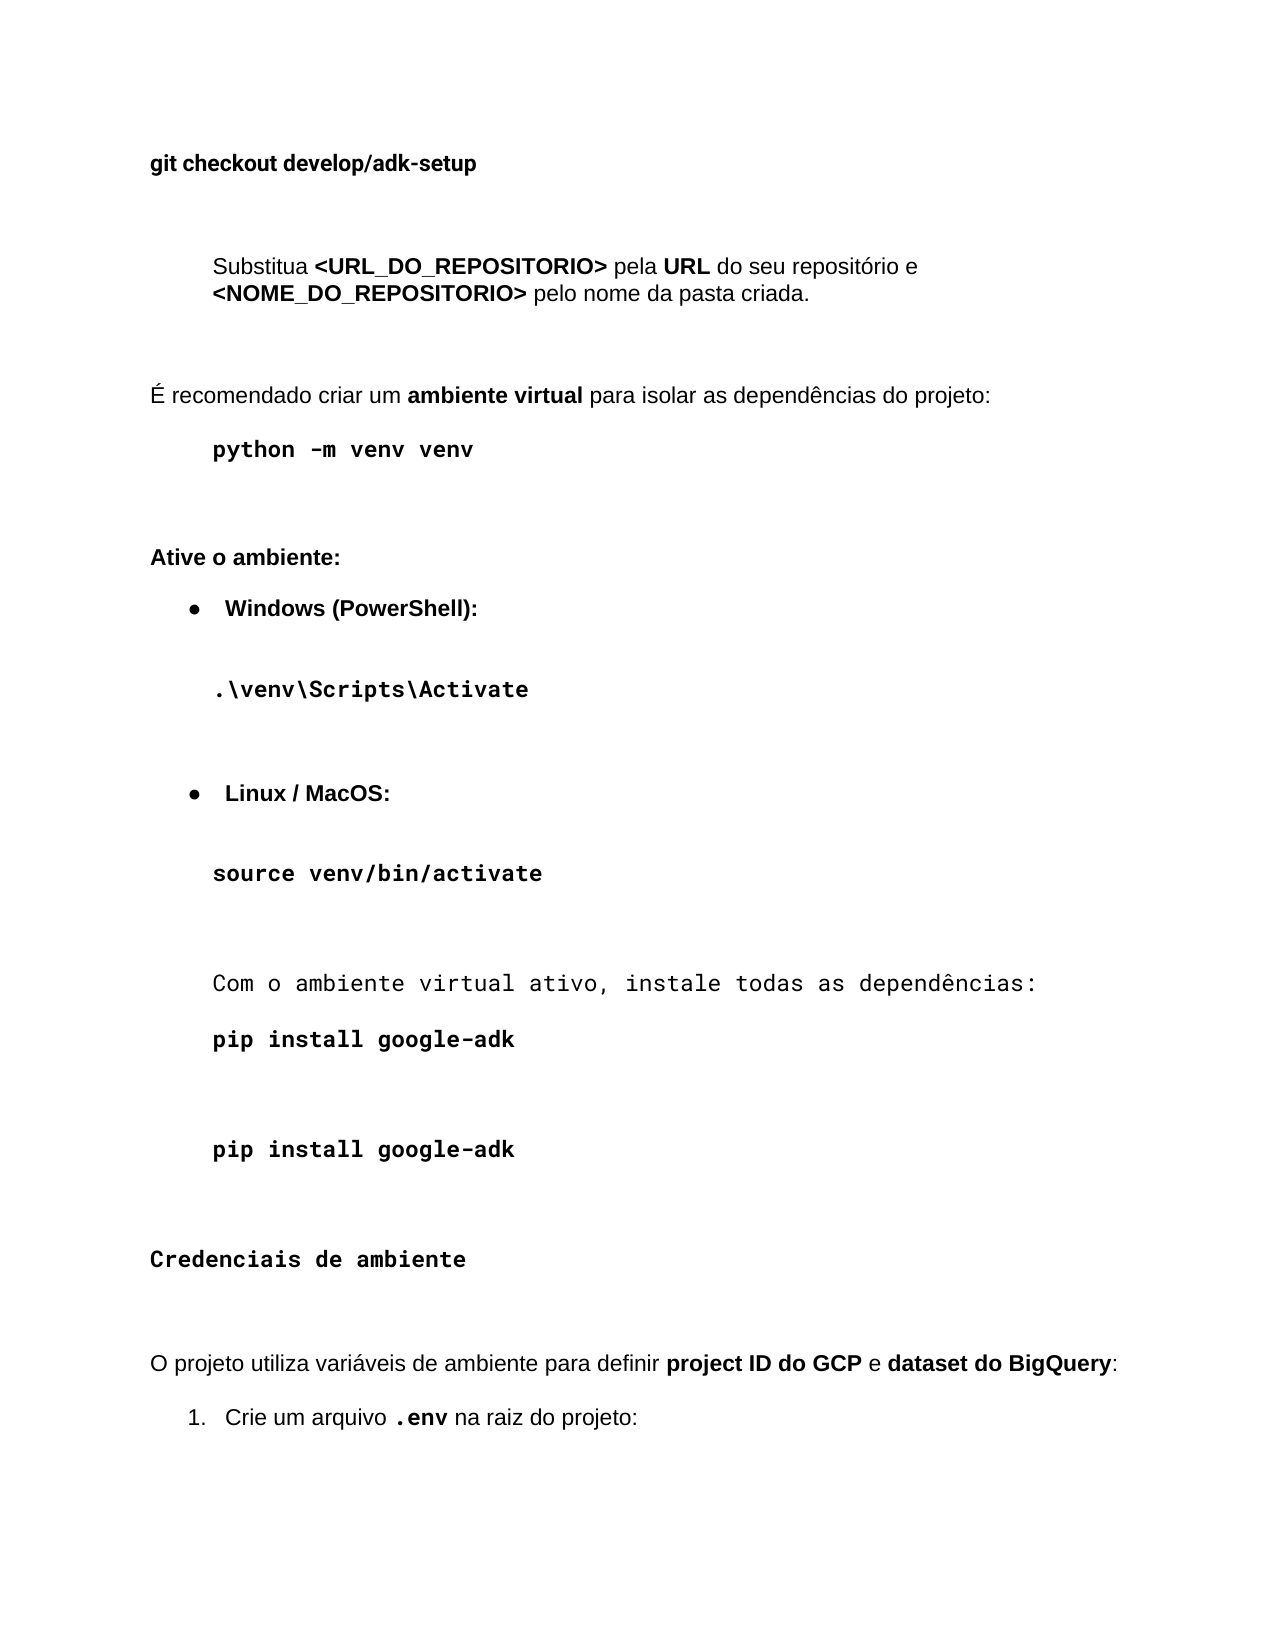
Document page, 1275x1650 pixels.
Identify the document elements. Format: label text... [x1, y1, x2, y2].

text Com o ambiente virtual ativo, instale todas as dependências: [212, 968, 1062, 998]
text .\venv\Scripts\Activate [212, 673, 1062, 703]
text pip install google-adk [212, 1133, 1062, 1164]
text Credenciais de ambiente [150, 1244, 1062, 1274]
text É recomendado criar um ambiente virtual para isolar as dependências do projeto: [150, 382, 1125, 409]
text python -m venv venv [212, 434, 1062, 464]
list Crie um arquivo .env na raiz do projeto: [187, 1402, 1125, 1458]
text source venv/bin/activate [212, 857, 1062, 888]
text git checkout develop/adk-setup [150, 150, 1125, 177]
list Linux / MacOS: [187, 780, 1125, 832]
text O projeto utiliza variáveis de ambiente para definir project ID do GCP e dataset do BigQuery: [150, 1350, 1125, 1377]
text pip install google-adk [212, 1023, 1062, 1053]
text Substitua <URL_DO_REPOSITORIO> pela URL do seu repositório e <NOME_DO_REPOSITORIO> pelo nome da pasta criada. [212, 253, 1062, 306]
text Ative o ambiente: [150, 544, 1125, 570]
list Windows (PowerShell): [187, 595, 1125, 648]
